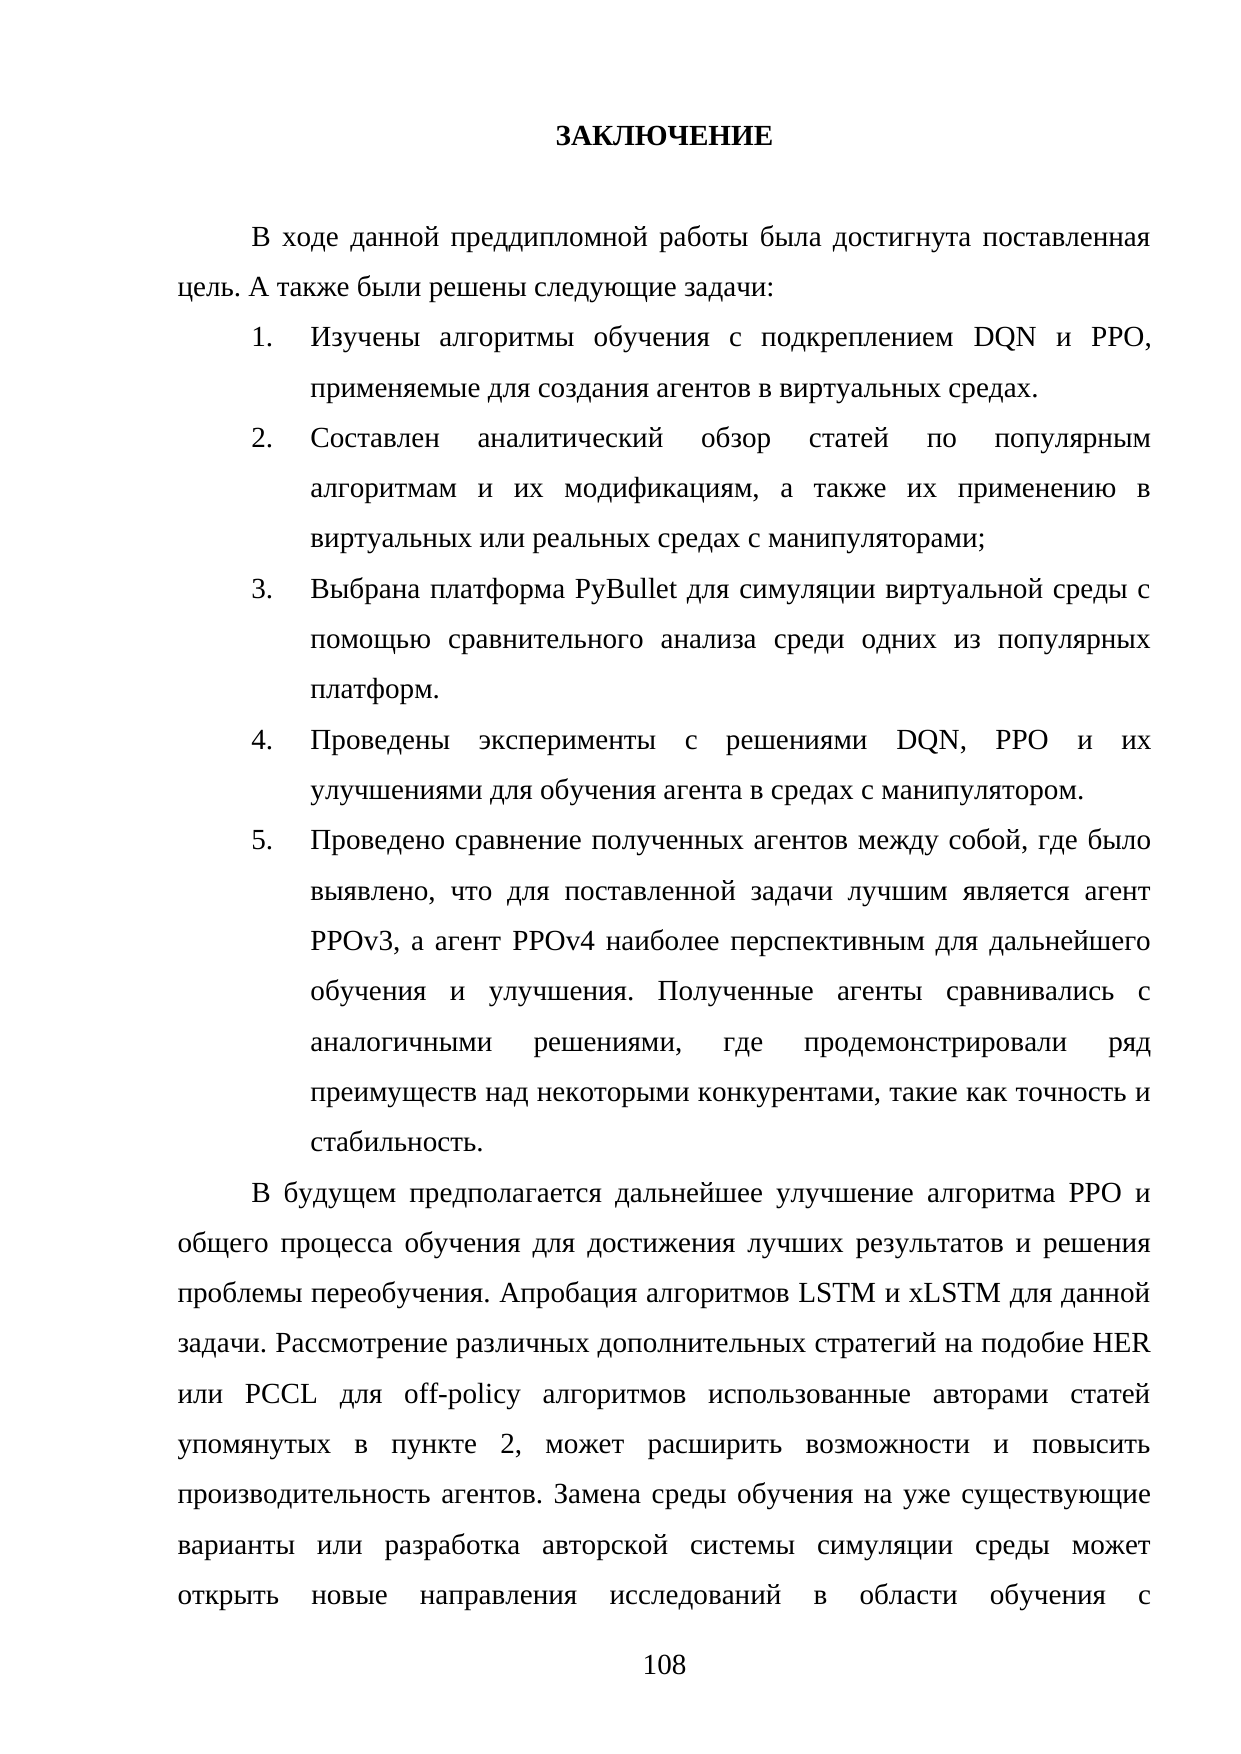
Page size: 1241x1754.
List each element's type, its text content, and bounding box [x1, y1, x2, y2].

list Выбрана платформа PyBullet для симуляции виртуальной среды с помощью сравнительного анализа среди одних из популярных платформ. [251, 571, 1152, 705]
list В ходе данной преддипломной работы была достигнута поставленная цель. А также были решены следующие задачи: [177, 219, 1152, 303]
list Изучены алгоритмы обучения с подкреплением DQN и PPO, применяемые для создания агентов в виртуальных средах. [251, 319, 1152, 403]
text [177, 1175, 1152, 1611]
text ЗАКЛЮЧЕНИЕ [177, 118, 1152, 152]
list Составлен аналитический обзор статей по популярным алгоритмам и их модификациям, а также их применению в виртуальных или реальных средах с манипуляторами; [251, 420, 1152, 554]
list Проведено сравнение полученных агентов между собой, где было выявлено, что для поставленной задачи лучшим является агент PPOv3, а агент PPOv4 наиболее перспективным для дальнейшего обучения и улучшения. Полученные агенты сравнивались с аналогичными решениями, где продемонстрировали ряд преимуществ над некоторыми конкурентами, такие как точность и стабильность. [251, 822, 1152, 1158]
list Проведены эксперименты с решениями DQN, PPO и их улучшениями для обучения агента в средах с манипулятором. [251, 722, 1152, 806]
